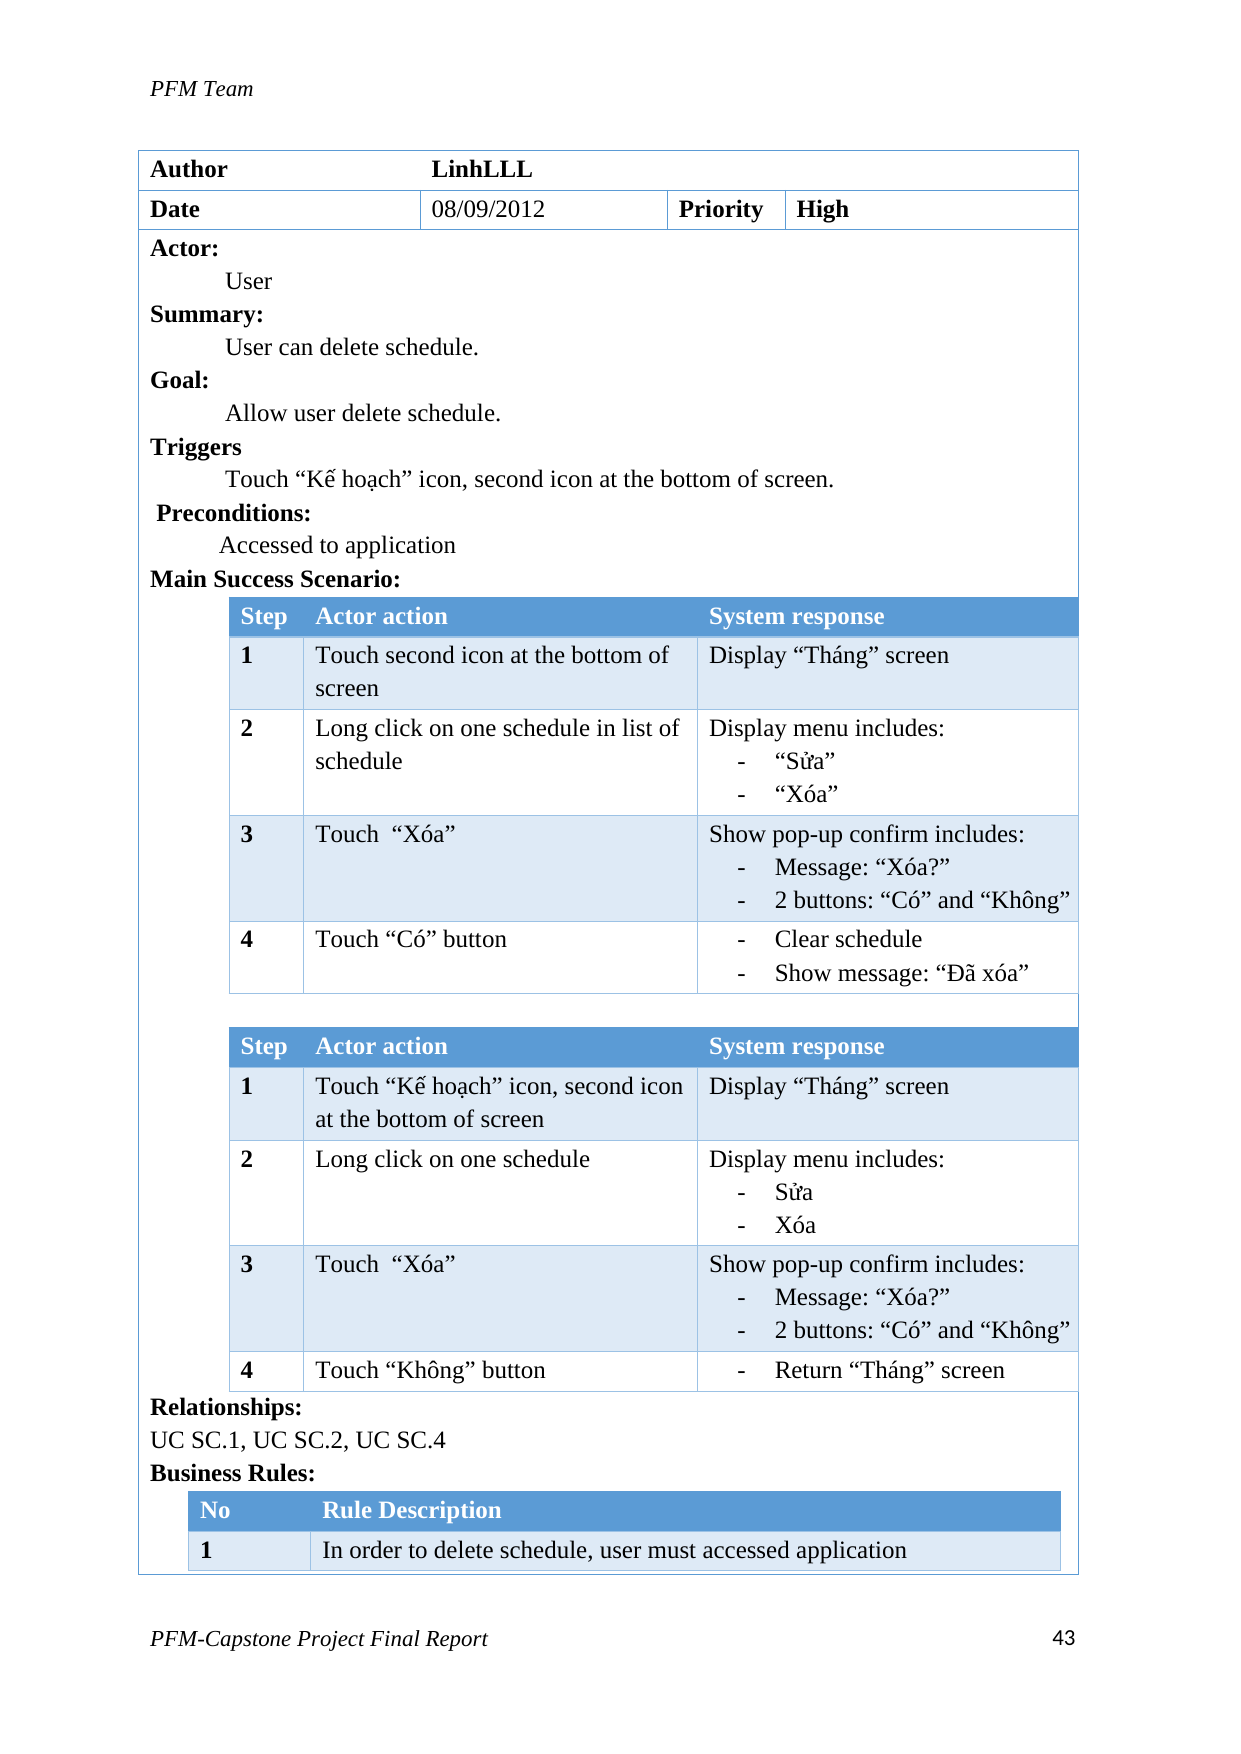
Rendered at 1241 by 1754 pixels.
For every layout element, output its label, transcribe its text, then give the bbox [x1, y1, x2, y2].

table_cell Author [139, 151, 420, 190]
table_cell 08/09/2012 [421, 191, 667, 229]
table_cell High [786, 191, 1078, 229]
table_cell Date [139, 191, 420, 229]
table_cell Priority [668, 191, 785, 229]
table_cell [139, 230, 1078, 1574]
table_cell LinhLLL [420, 151, 1078, 190]
